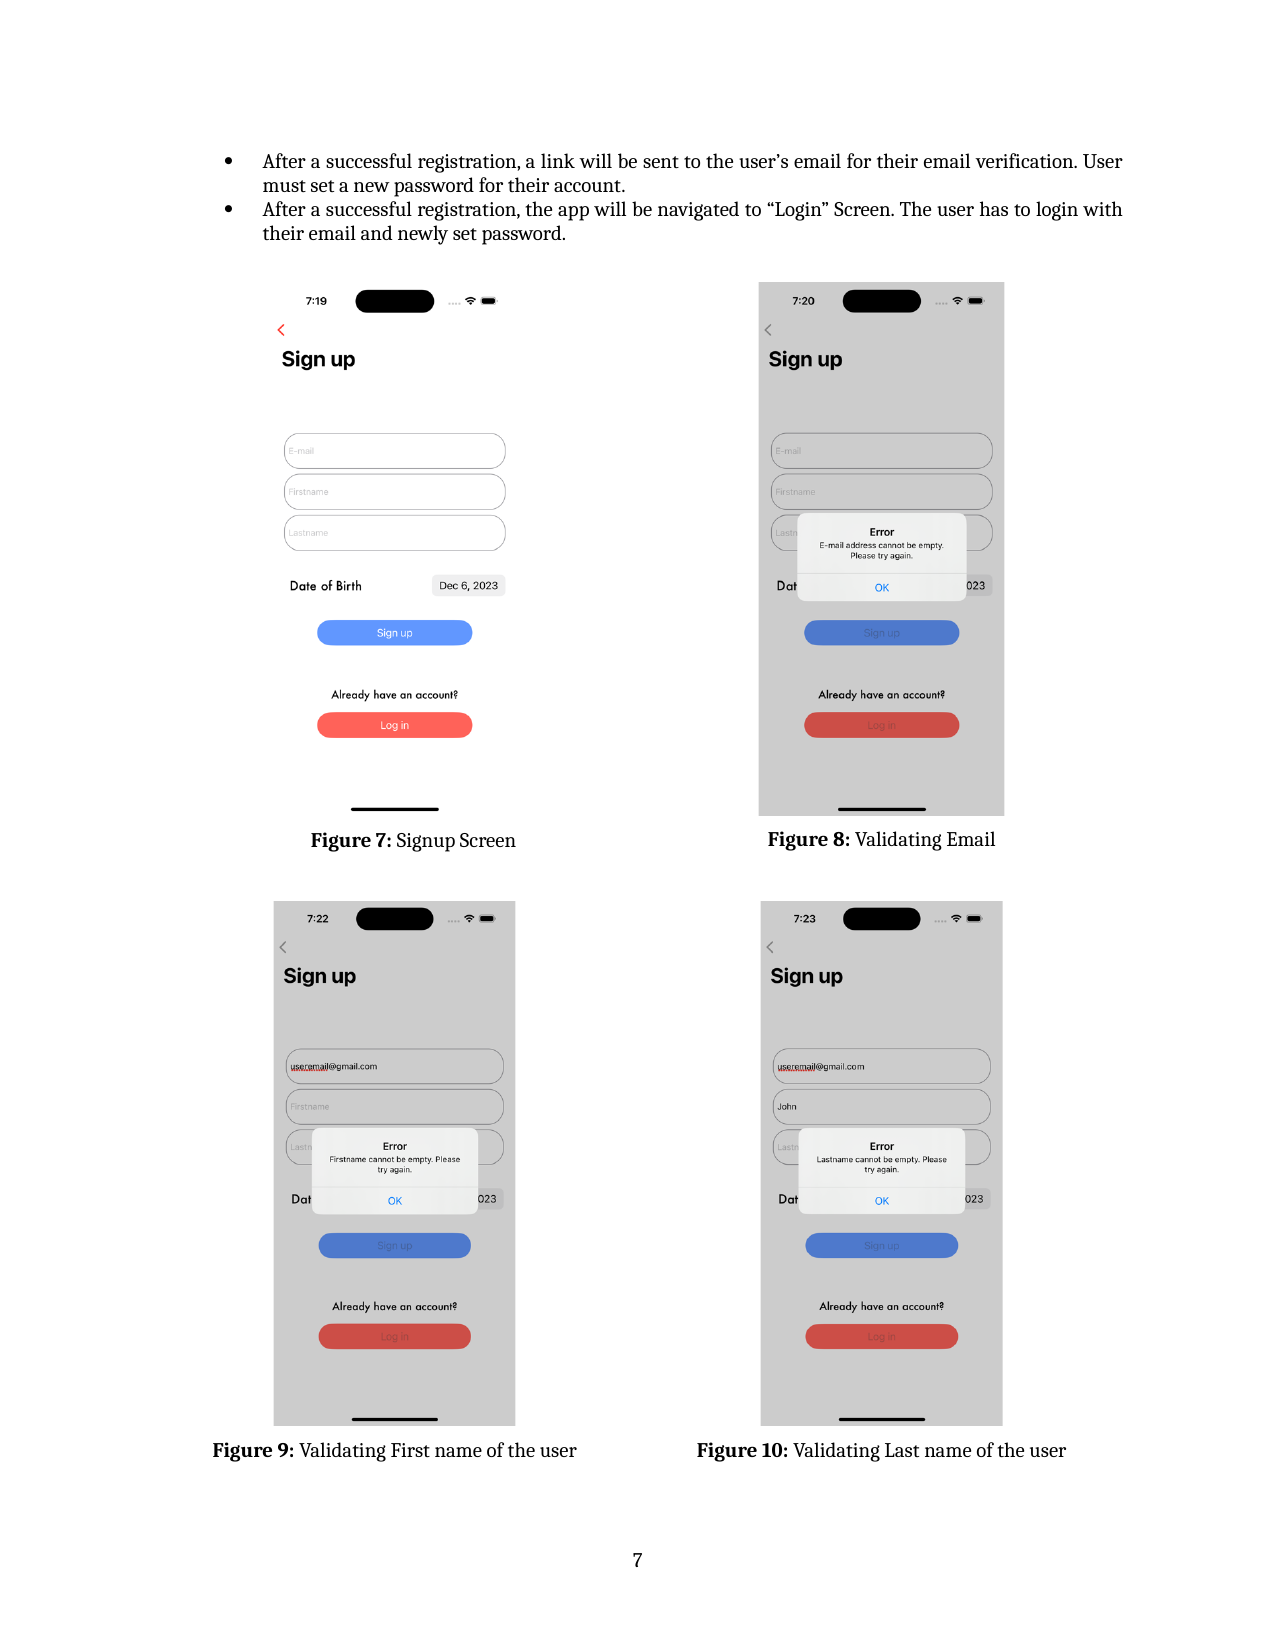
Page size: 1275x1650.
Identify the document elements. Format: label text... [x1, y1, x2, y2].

picture [271, 282, 518, 816]
picture [273, 901, 516, 1426]
table_header Figure 8: Validating Email [638, 282, 1125, 901]
table_cell Figure 9: Validating First name of the user [151, 901, 638, 1475]
list After a successful registration, a link will be sent to the user’s email for their email verification. User must set a new password for their account. [225, 150, 1125, 198]
picture [758, 282, 1005, 816]
list After a successful registration, the app will be navigated to “Login” Screen. The user has to login with their email and newly set password. [225, 198, 1125, 246]
table_header Figure 7: Signup Screen [151, 282, 638, 901]
picture [760, 901, 1003, 1426]
table_cell Figure 10: Validating Last name of the user [638, 901, 1125, 1475]
